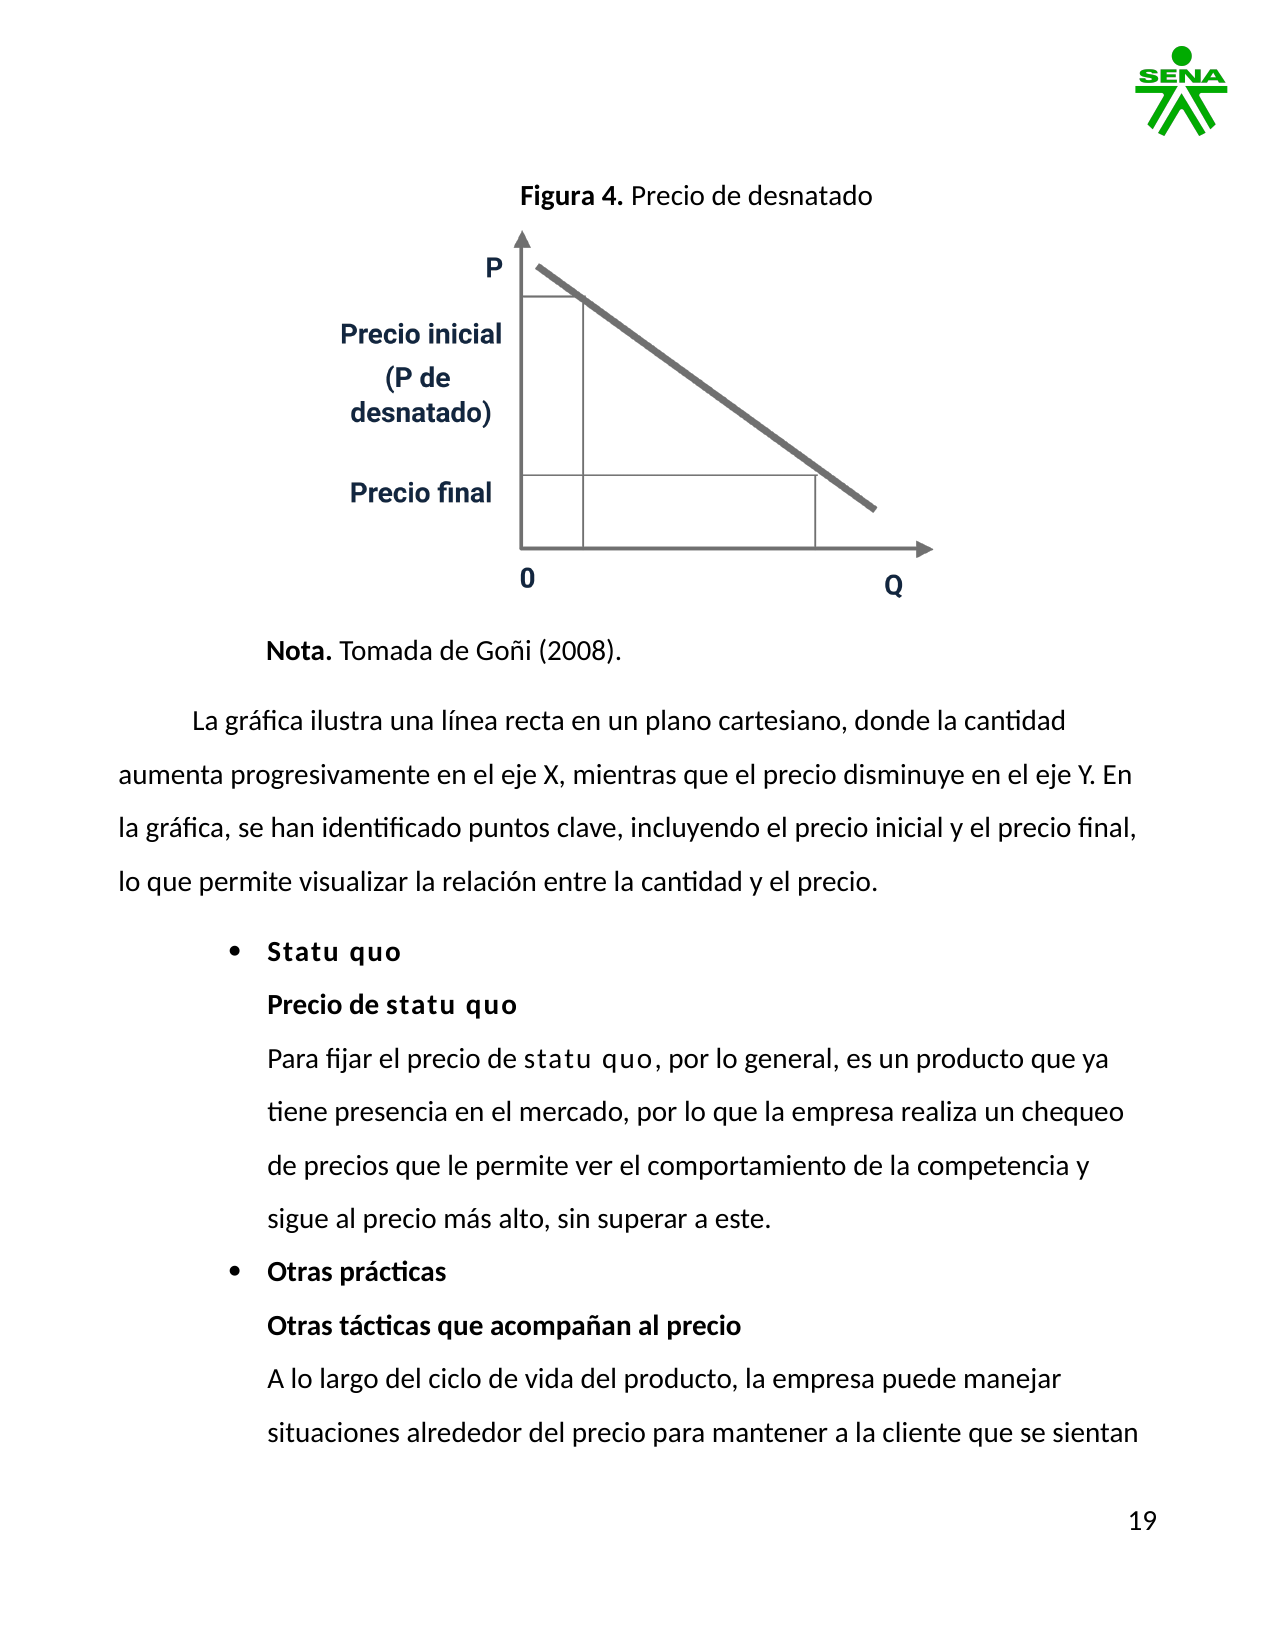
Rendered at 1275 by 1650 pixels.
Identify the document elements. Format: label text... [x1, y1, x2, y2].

text Nota. Tomada de Goñi (2008). [192, 632, 1157, 668]
list Statu quo Precio de statu quo Para fijar el precio de statu quo, por lo general, es un producto que ya tiene presencia en el mercado, por lo que la empresa realiza un chequeo de precios que le permite ver el comportamiento de la competencia y sigue al precio más alto, sin superar a este. [229, 933, 1157, 1236]
text La gráfica ilustra una línea recta en un plano cartesiano, donde la cantidad aumenta progresivamente en el eje X, mientras que el precio disminuye en el eje Y. En la gráfica, se han identificado puntos clave, incluyendo el precio inicial y el precio final, lo que permite visualizar la relación entre la cantidad y el precio. [118, 702, 1157, 898]
picture [1135, 46, 1228, 136]
picture [341, 230, 934, 598]
